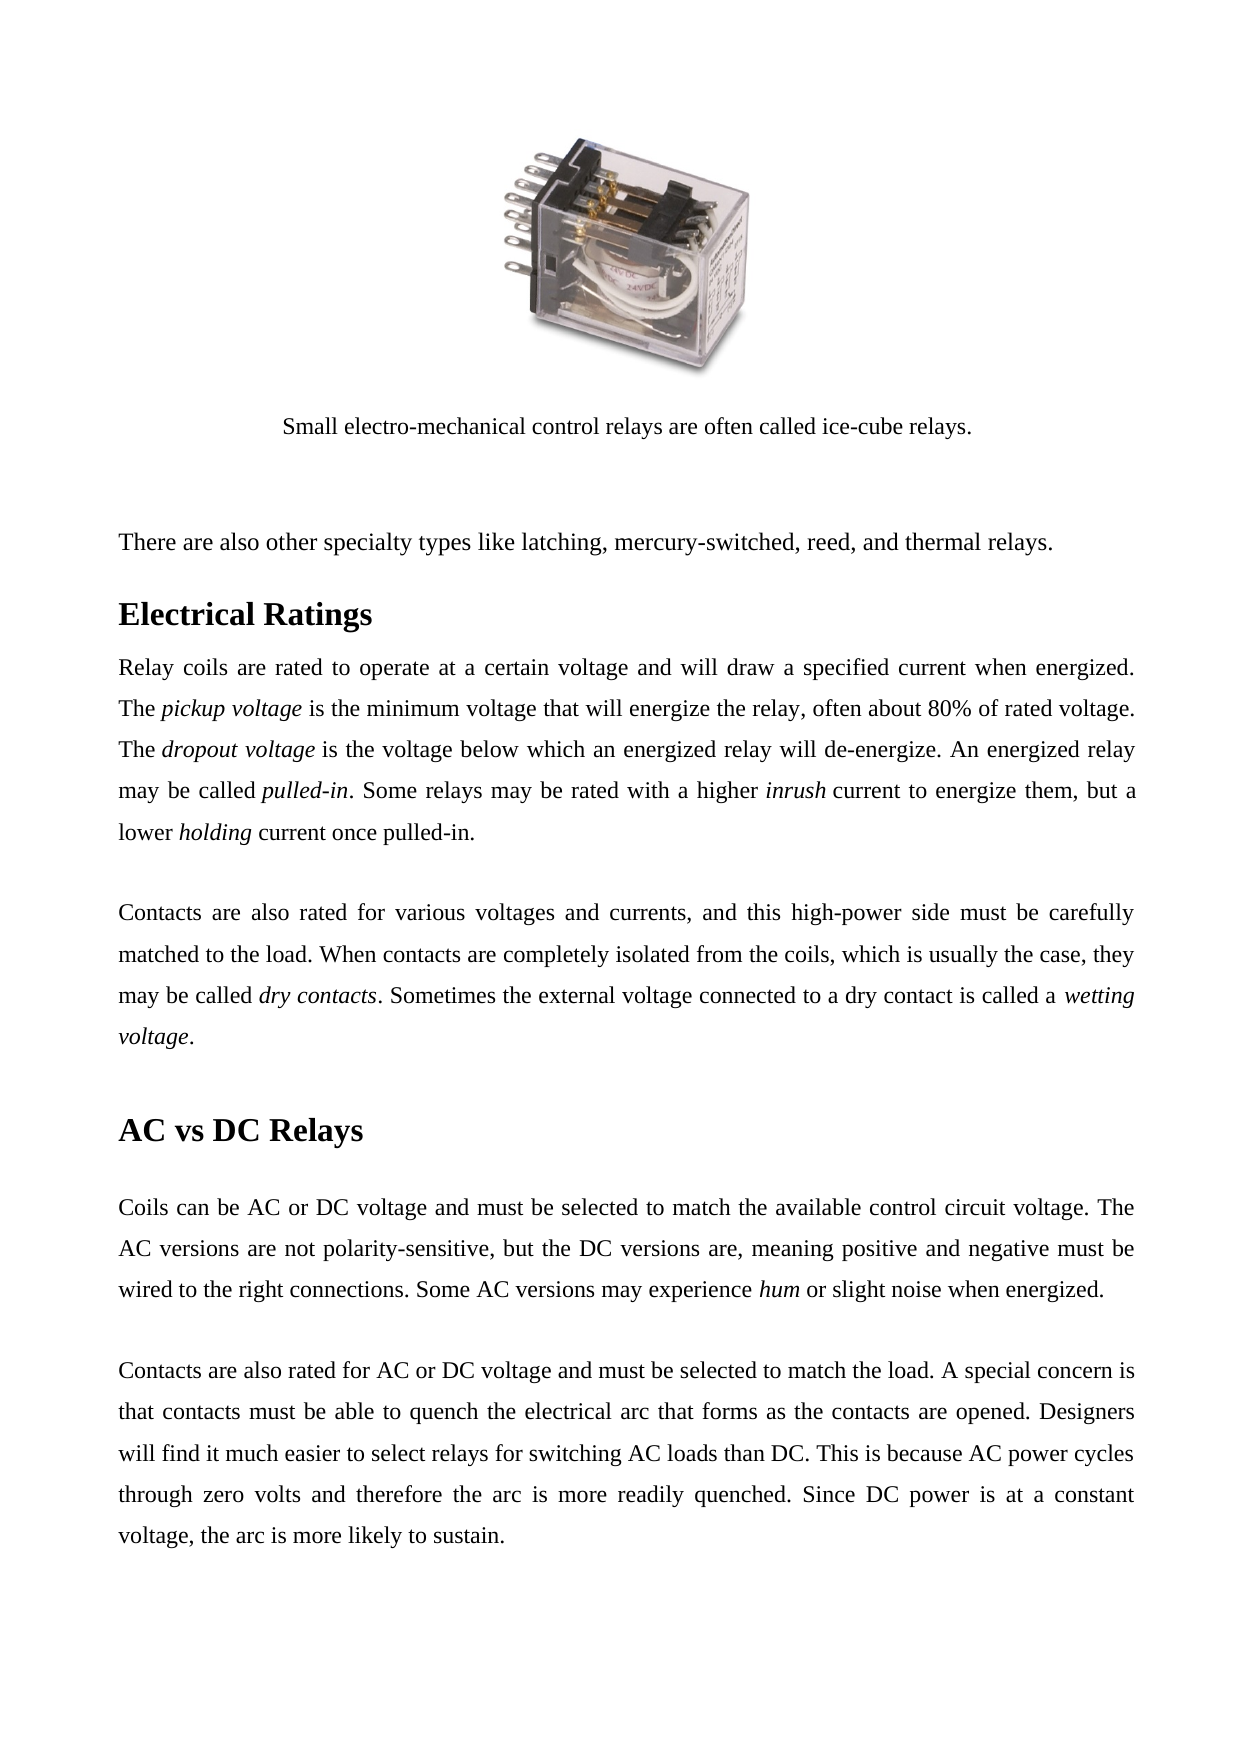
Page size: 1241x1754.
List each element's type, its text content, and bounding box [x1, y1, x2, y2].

text Relay coils are rated to operate at a certain voltage and will draw a specified current when energized. The pickup voltage is the minimum voltage that will energize the relay, often about 80% of rated voltage. The dropout voltage is the voltage below which an energized relay will de-energize. An energized relay may be called pulled-in. Some relays may be rated with a higher inrush current to energize them, but a lower holding current once pulled-in. [118, 652, 1137, 846]
text Coils can be AC or DC voltage and must be selected to match the available control circuit voltage. The AC versions are not polarity-sensitive, but the DC versions are, meaning positive and negative must be wired to the right connections. Some AC versions may experience hum or slight noise when energized. [118, 1193, 1137, 1303]
text Contacts are also rated for AC or DC voltage and must be selected to match the load. A special concern is that contacts must be able to quench the electrical arc that forms as the contacts are opened. Designers will find it much easier to select relays for switching AC loads than DC. This is because AC power cycles through zero volts and therefore the arc is more readily quenched. Since DC power is at a constant voltage, the arc is more likely to sustain. [118, 1356, 1137, 1549]
text AC vs DC Relays [118, 1111, 1137, 1149]
text Electrical Ratings [118, 594, 1137, 633]
picture [472, 118, 784, 394]
text Contacts are also rated for various voltages and currents, and this high-power side must be carefully matched to the load. When contacts are completely isolated from the coils, which is usually the case, they may be called dry contacts. Sometimes the external voltage connected to a dry contact is called a wetting voltage. [118, 898, 1137, 1050]
text Small electro-mechanical control relays are often called ice-cube relays. [118, 412, 1137, 440]
text There are also other specialty types like latching, mercury-switched, reed, and thermal relays. [118, 527, 1137, 555]
